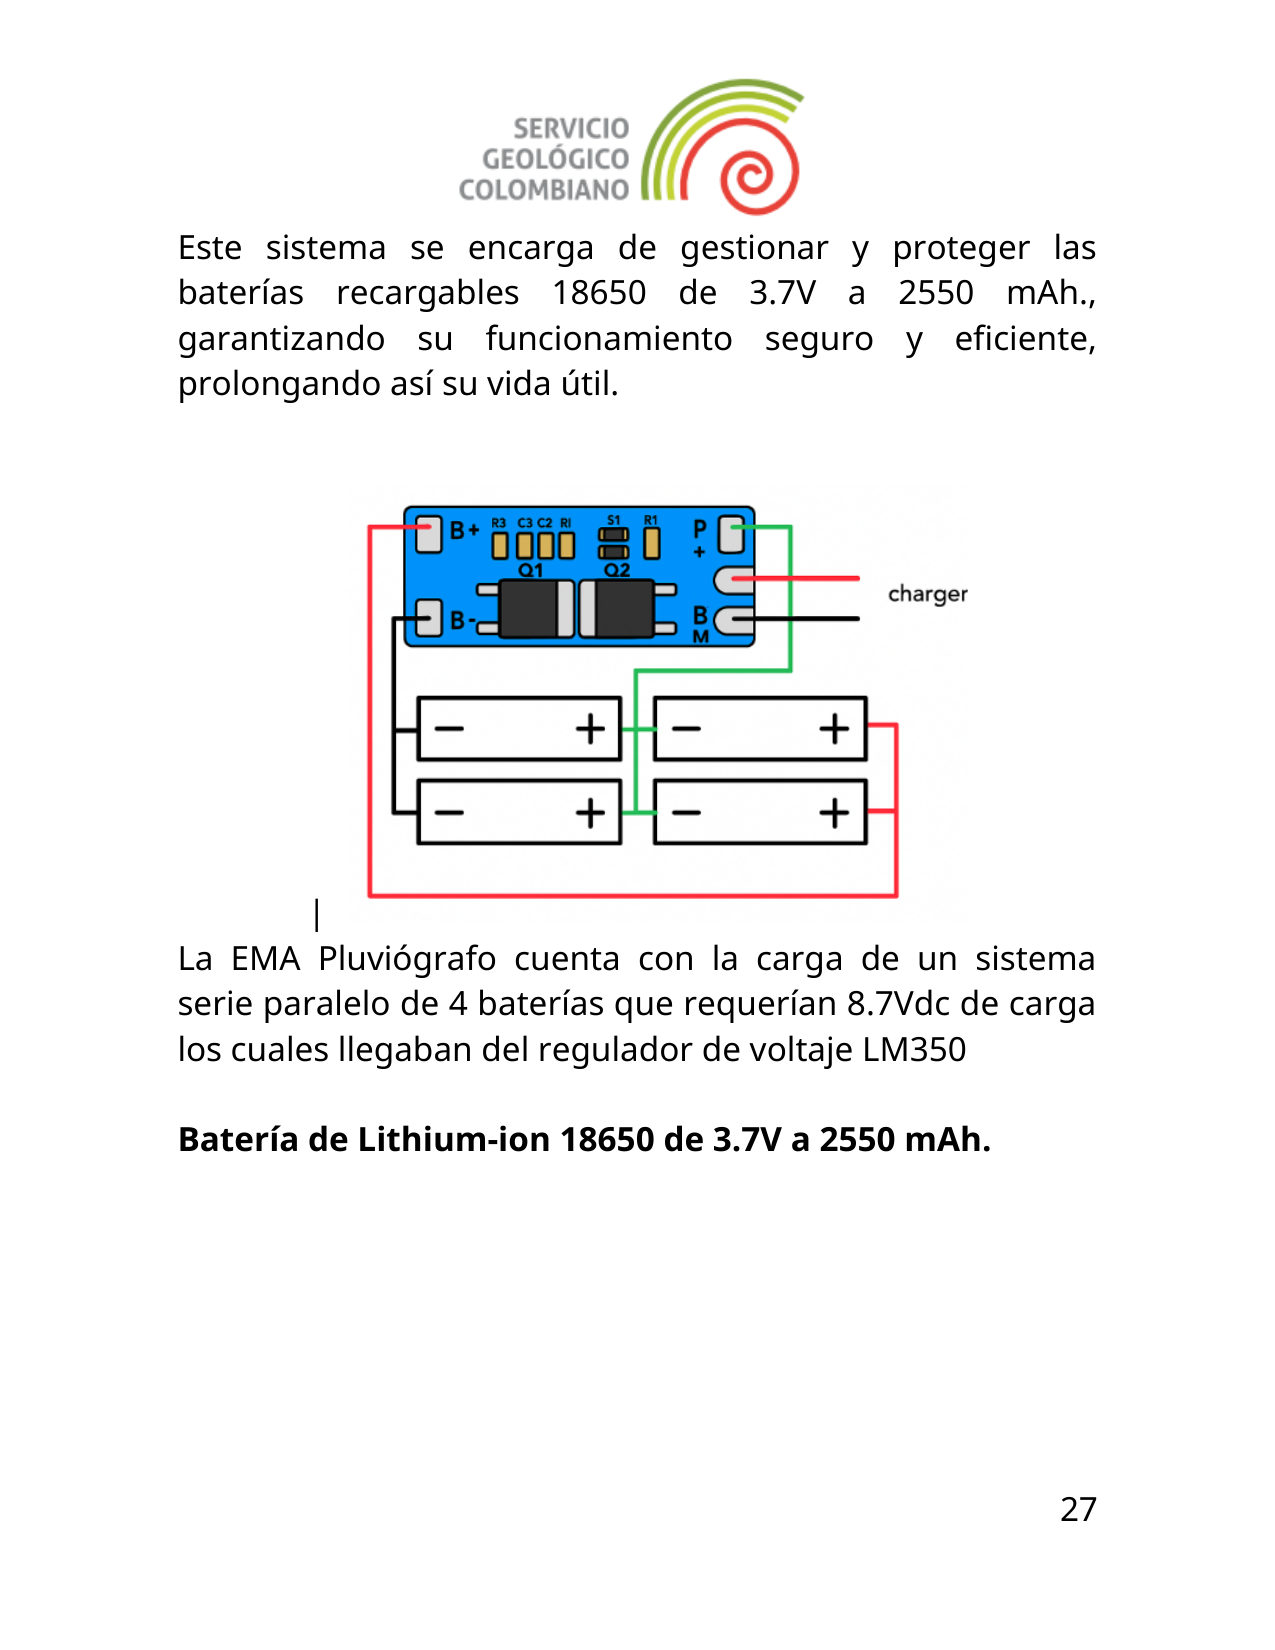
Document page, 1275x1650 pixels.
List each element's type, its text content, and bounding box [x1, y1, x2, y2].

picture [325, 450, 968, 925]
text La EMA Pluviógrafo cuenta con la carga de un sistema serie paralelo de 4 baterías que requerían 8.7Vdc de carga los cuales llegaban del regulador de voltaje LM350 [177, 934, 1098, 1071]
text Este sistema se encarga de gestionar y proteger las baterías recargables 18650 de 3.7V a 2550 mAh., garantizando su funcionamiento seguro y eficiente, prolongando así su vida útil. [177, 224, 1098, 405]
picture [452, 73, 823, 224]
text Batería de Lithium-ion 18650 de 3.7V a 2550 mAh. [177, 1116, 1098, 1162]
